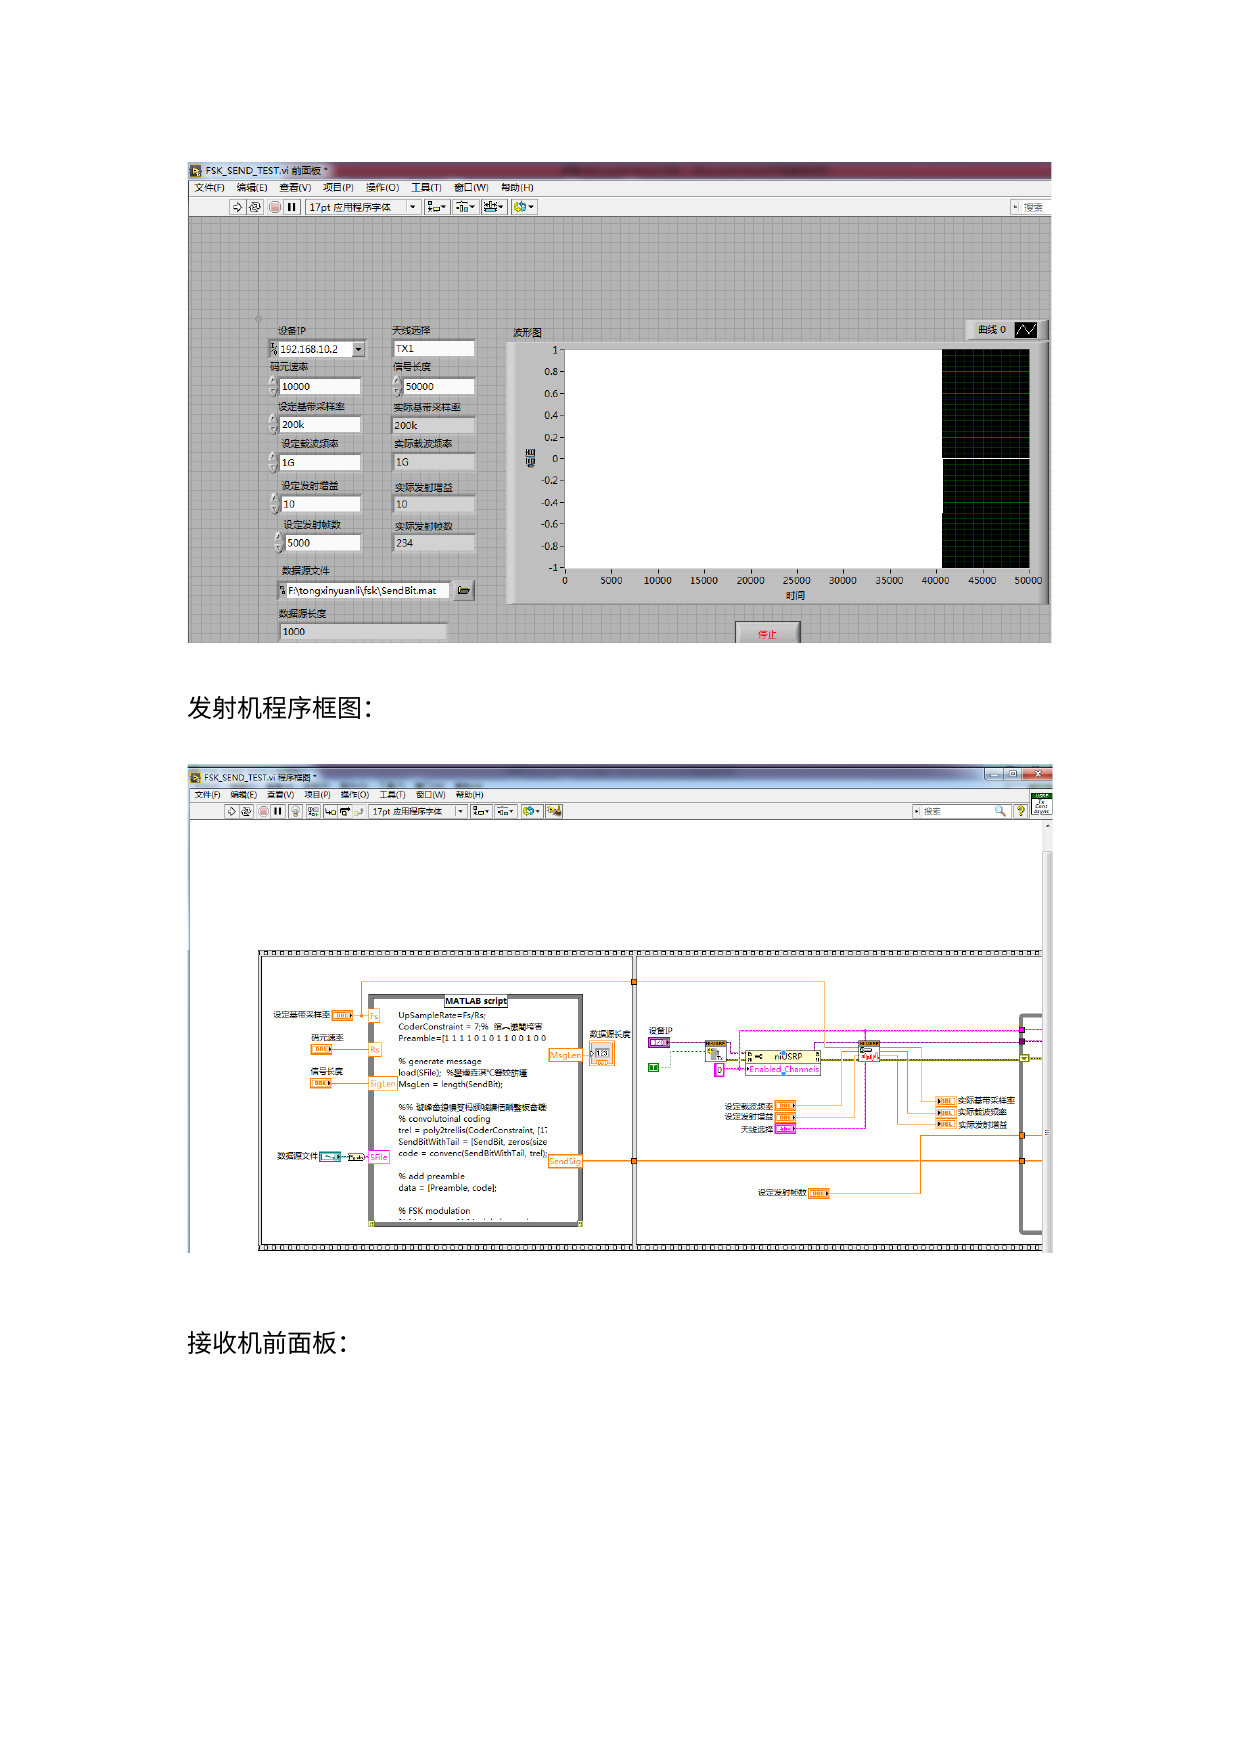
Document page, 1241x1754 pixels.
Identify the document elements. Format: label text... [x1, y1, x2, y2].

picture [187, 764, 1053, 1253]
picture [187, 162, 1052, 643]
text 发射机程序框图： [187, 674, 1053, 739]
text 接收机前面板： [187, 1309, 1053, 1374]
